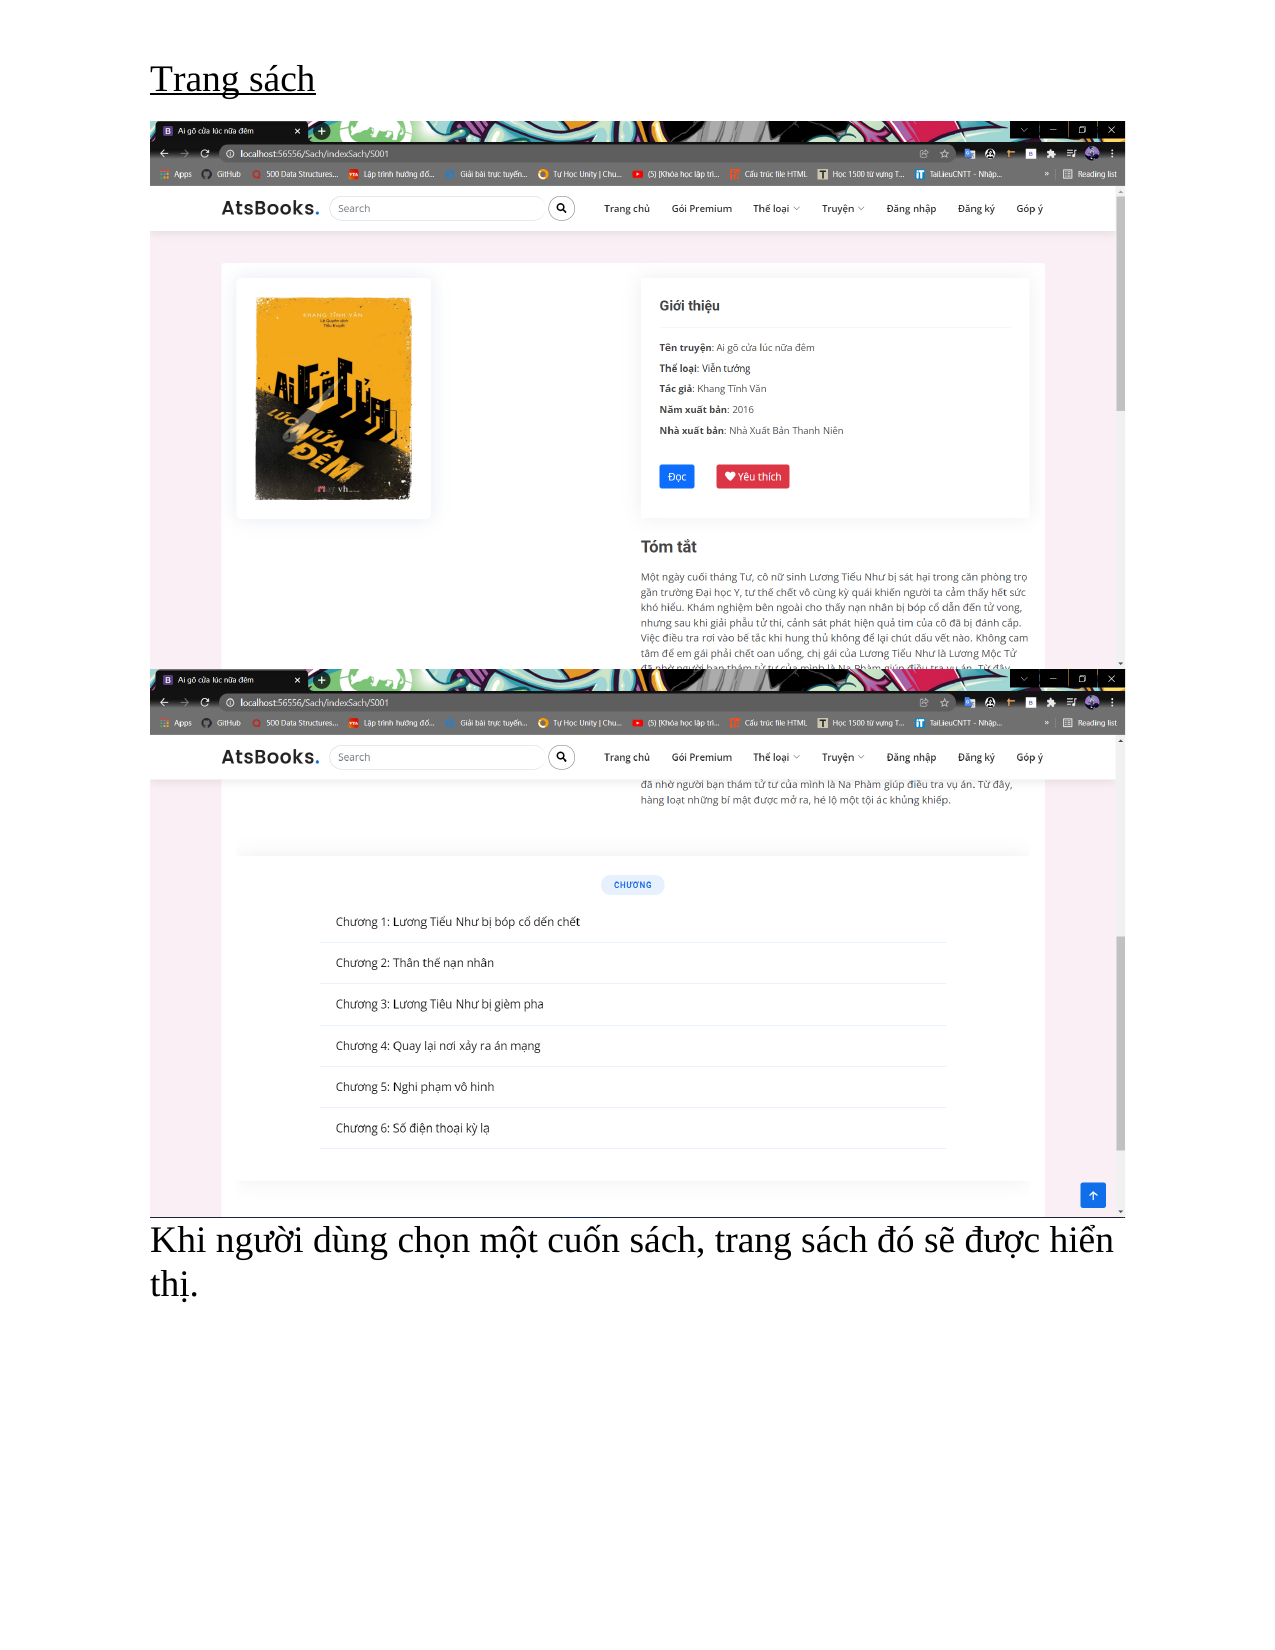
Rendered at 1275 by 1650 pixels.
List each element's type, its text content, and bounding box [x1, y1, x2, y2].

picture [150, 121, 1125, 1218]
text Khi người dùng chọn một cuốn sách, trang sách đó sẽ được hiển thị. [150, 1218, 1125, 1304]
text Trang sách [150, 56, 1125, 99]
